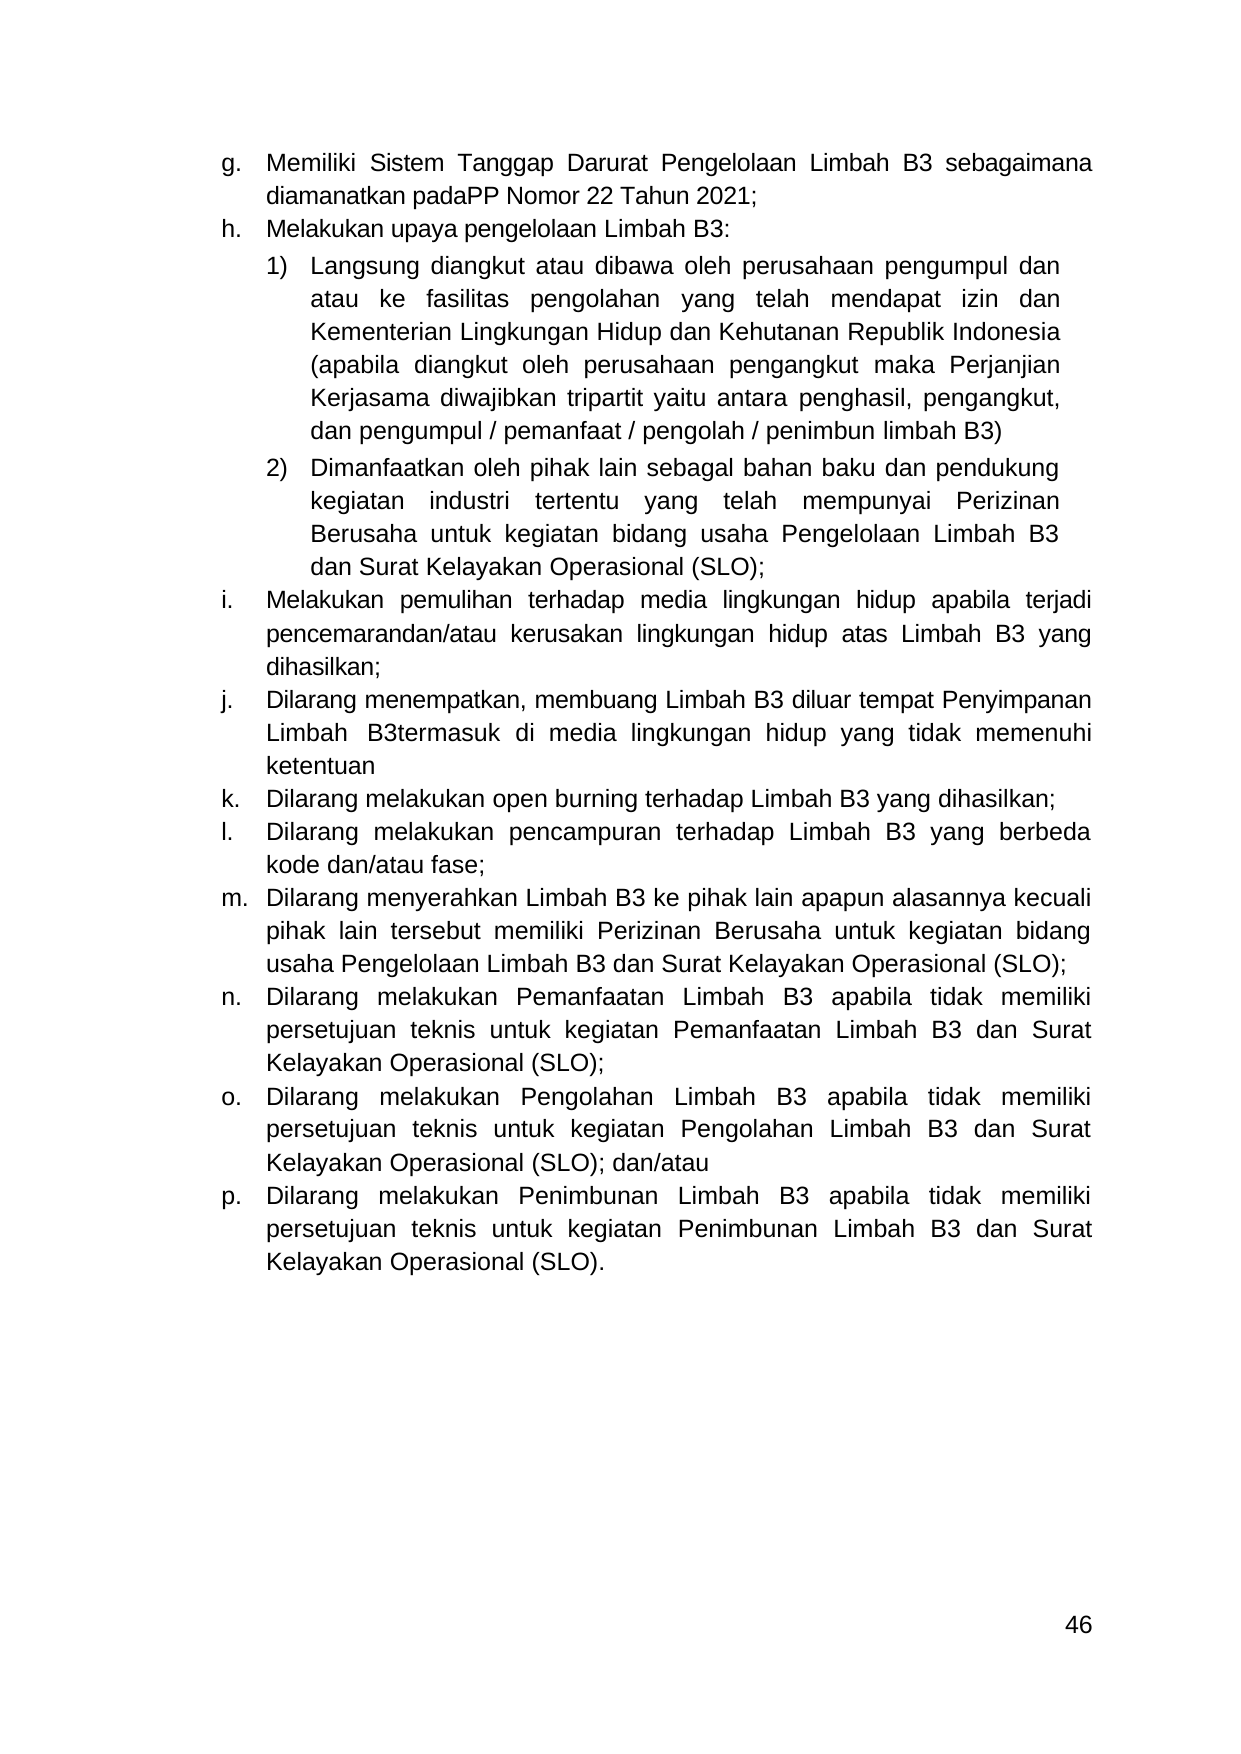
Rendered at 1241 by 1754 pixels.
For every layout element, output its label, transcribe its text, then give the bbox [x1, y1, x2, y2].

list Langsung diangkut atau dibawa oleh perusahaan pengumpul dan atau ke fasilitas pengolahan yang telah mendapat izin dan Kementerian Lingkungan Hidup dan Kehutanan Republik Indonesia (apabila diangkut oleh perusahaan pengangkut maka Perjanjian Kerjasama diwajibkan tripartit yaitu antara penghasil, pengangkut, dan pengumpul / pemanfaat / pengolah / penimbun limbah B3) [266, 251, 1061, 445]
list Dilarang melakukan pencampuran terhadap Limbah B3 yang berbeda kode dan/atau fase; [221, 817, 1092, 879]
list Dilarang menempatkan, membuang Limbah B3 diluar tempat Penyimpanan Limbah B3termasuk di media lingkungan hidup yang tidak memenuhi ketentuan [221, 685, 1092, 779]
list Dilarang melakukan Pengolahan Limbah B3 apabila tidak memiliki persetujuan teknis untuk kegiatan Pengolahan Limbah B3 dan Surat Kelayakan Operasional (SLO); dan/atau [221, 1081, 1092, 1176]
list Dilarang melakukan open burning terhadap Limbah B3 yang dihasilkan; [221, 784, 1092, 813]
list Memiliki Sistem Tanggap Darurat Pengelolaan Limbah B3 sebagaimana diamanatkan padaPP Nomor 22 Tahun 2021; [221, 148, 1092, 209]
list Dilarang menyerahkan Limbah B3 ke pihak lain apapun alasannya kecuali pihak lain tersebut memiliki Perizinan Berusaha untuk kegiatan bidang usaha Pengelolaan Limbah B3 dan Surat Kelayakan Operasional (SLO); [221, 883, 1092, 978]
list Dilarang melakukan Penimbunan Limbah B3 apabila tidak memiliki persetujuan teknis untuk kegiatan Penimbunan Limbah B3 dan Surat Kelayakan Operasional (SLO). [221, 1181, 1092, 1275]
list Melakukan upaya pengelolaan Limbah B3: [221, 214, 1092, 243]
list Dilarang melakukan Pemanfaatan Limbah B3 apabila tidak memiliki persetujuan teknis untuk kegiatan Pemanfaatan Limbah B3 dan Surat Kelayakan Operasional (SLO); [221, 982, 1092, 1077]
list Dimanfaatkan oleh pihak lain sebagal bahan baku dan pendukung kegiatan industri tertentu yang telah mempunyai Perizinan Berusaha untuk kegiatan bidang usaha Pengelolaan Limbah B3 dan Surat Kelayakan Operasional (SLO); [266, 453, 1061, 581]
list Melakukan pemulihan terhadap media lingkungan hidup apabila terjadi pencemarandan/atau kerusakan lingkungan hidup atas Limbah B3 yang dihasilkan; [221, 586, 1092, 680]
